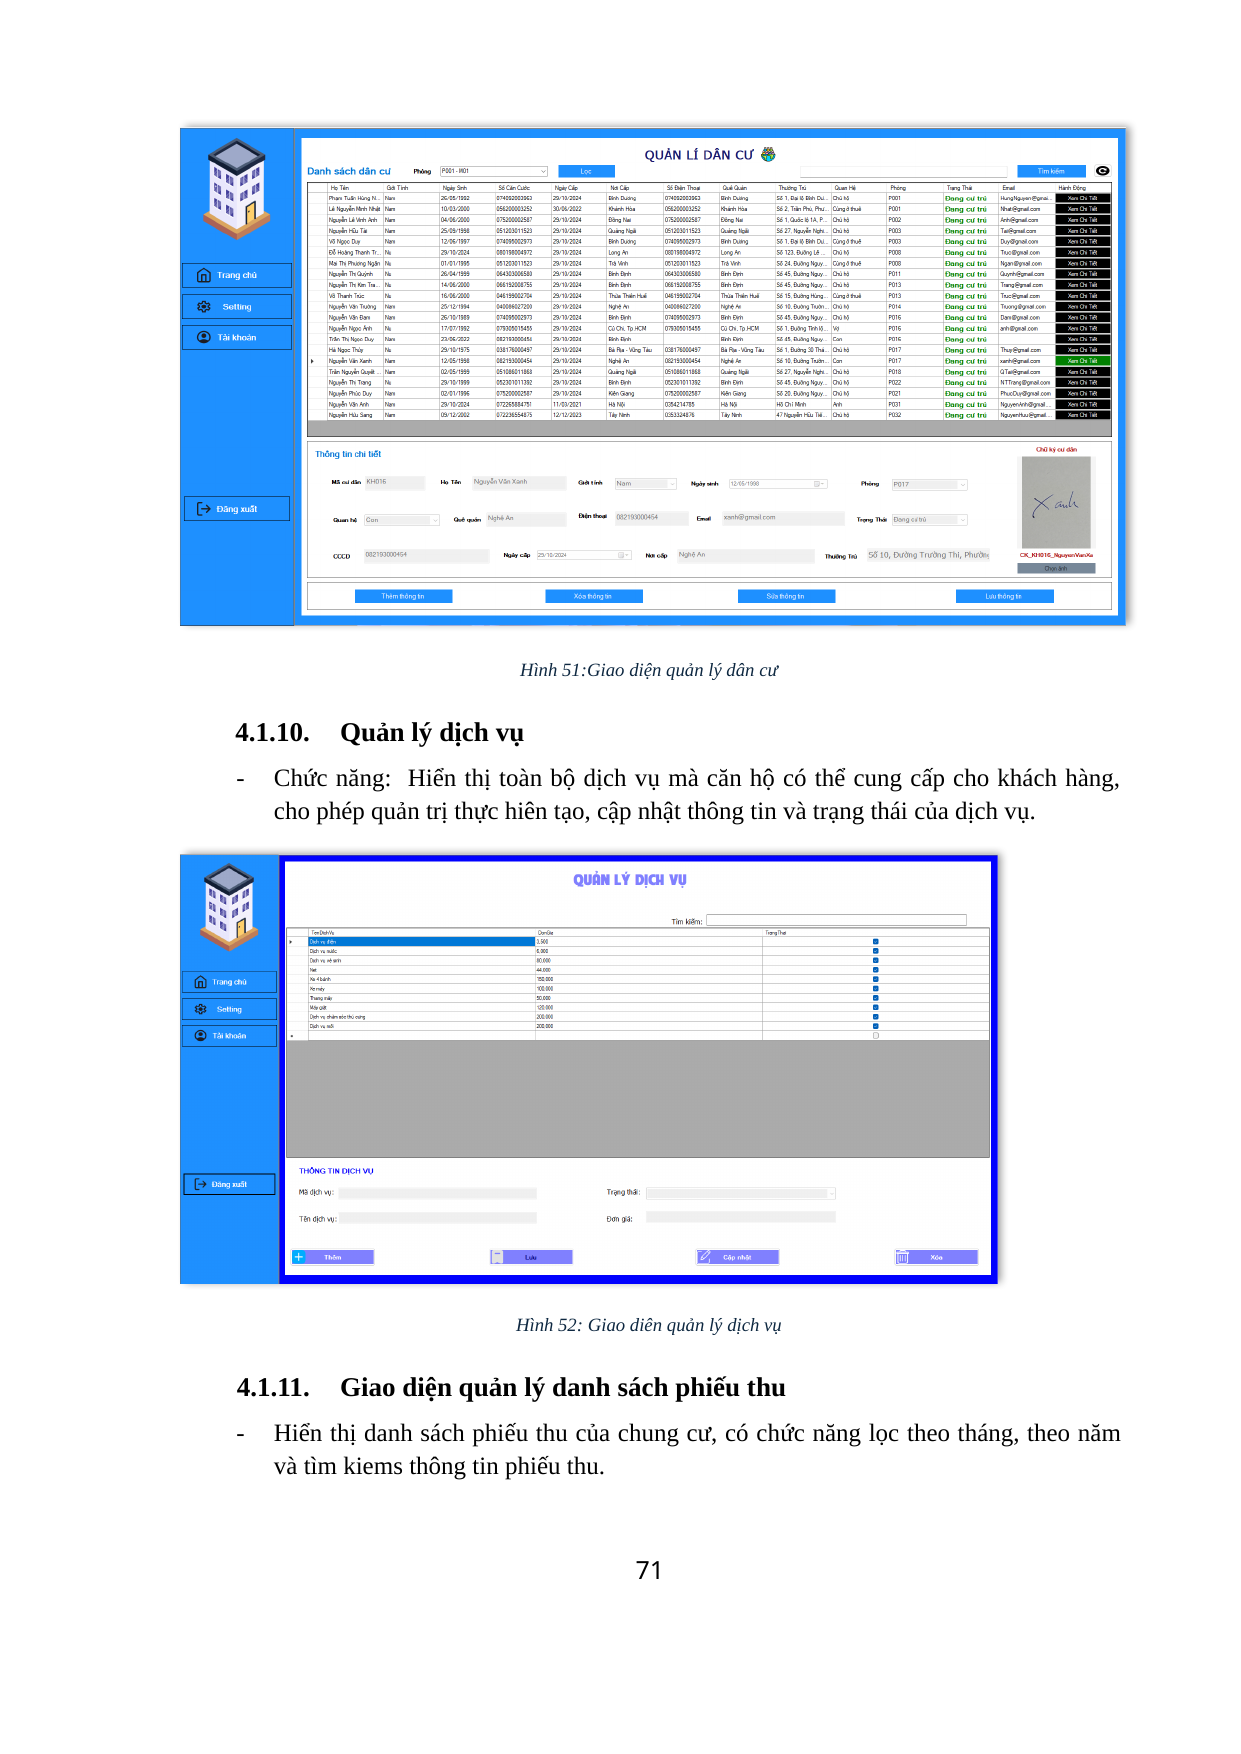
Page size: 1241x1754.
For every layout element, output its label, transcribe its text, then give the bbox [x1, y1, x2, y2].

picture [180, 127, 1126, 626]
text Hình 51:Giao diện quản lý dân cư [177, 659, 1122, 680]
subtitle Giao diện quản lý danh sách phiếu thu [309, 1372, 1122, 1403]
subtitle Quản lý dịch vụ [309, 716, 1122, 747]
text Chức năng: Hiển thị toàn bộ dịch vụ mà căn hộ có thể cung cấp cho khách hàng, cho phép quản trị thực hiên tạo, cập nhật thông tin và trạng thái của dịch vụ. [236, 763, 1122, 824]
picture [180, 854, 998, 1284]
text Hiển thị danh sách phiếu thu của chung cư, có chức năng lọc theo tháng, theo năm và tìm kiems thông tin phiếu thu. [236, 1418, 1122, 1480]
text Hình 52: Giao diên quản lý dịch vụ [177, 1314, 1122, 1336]
